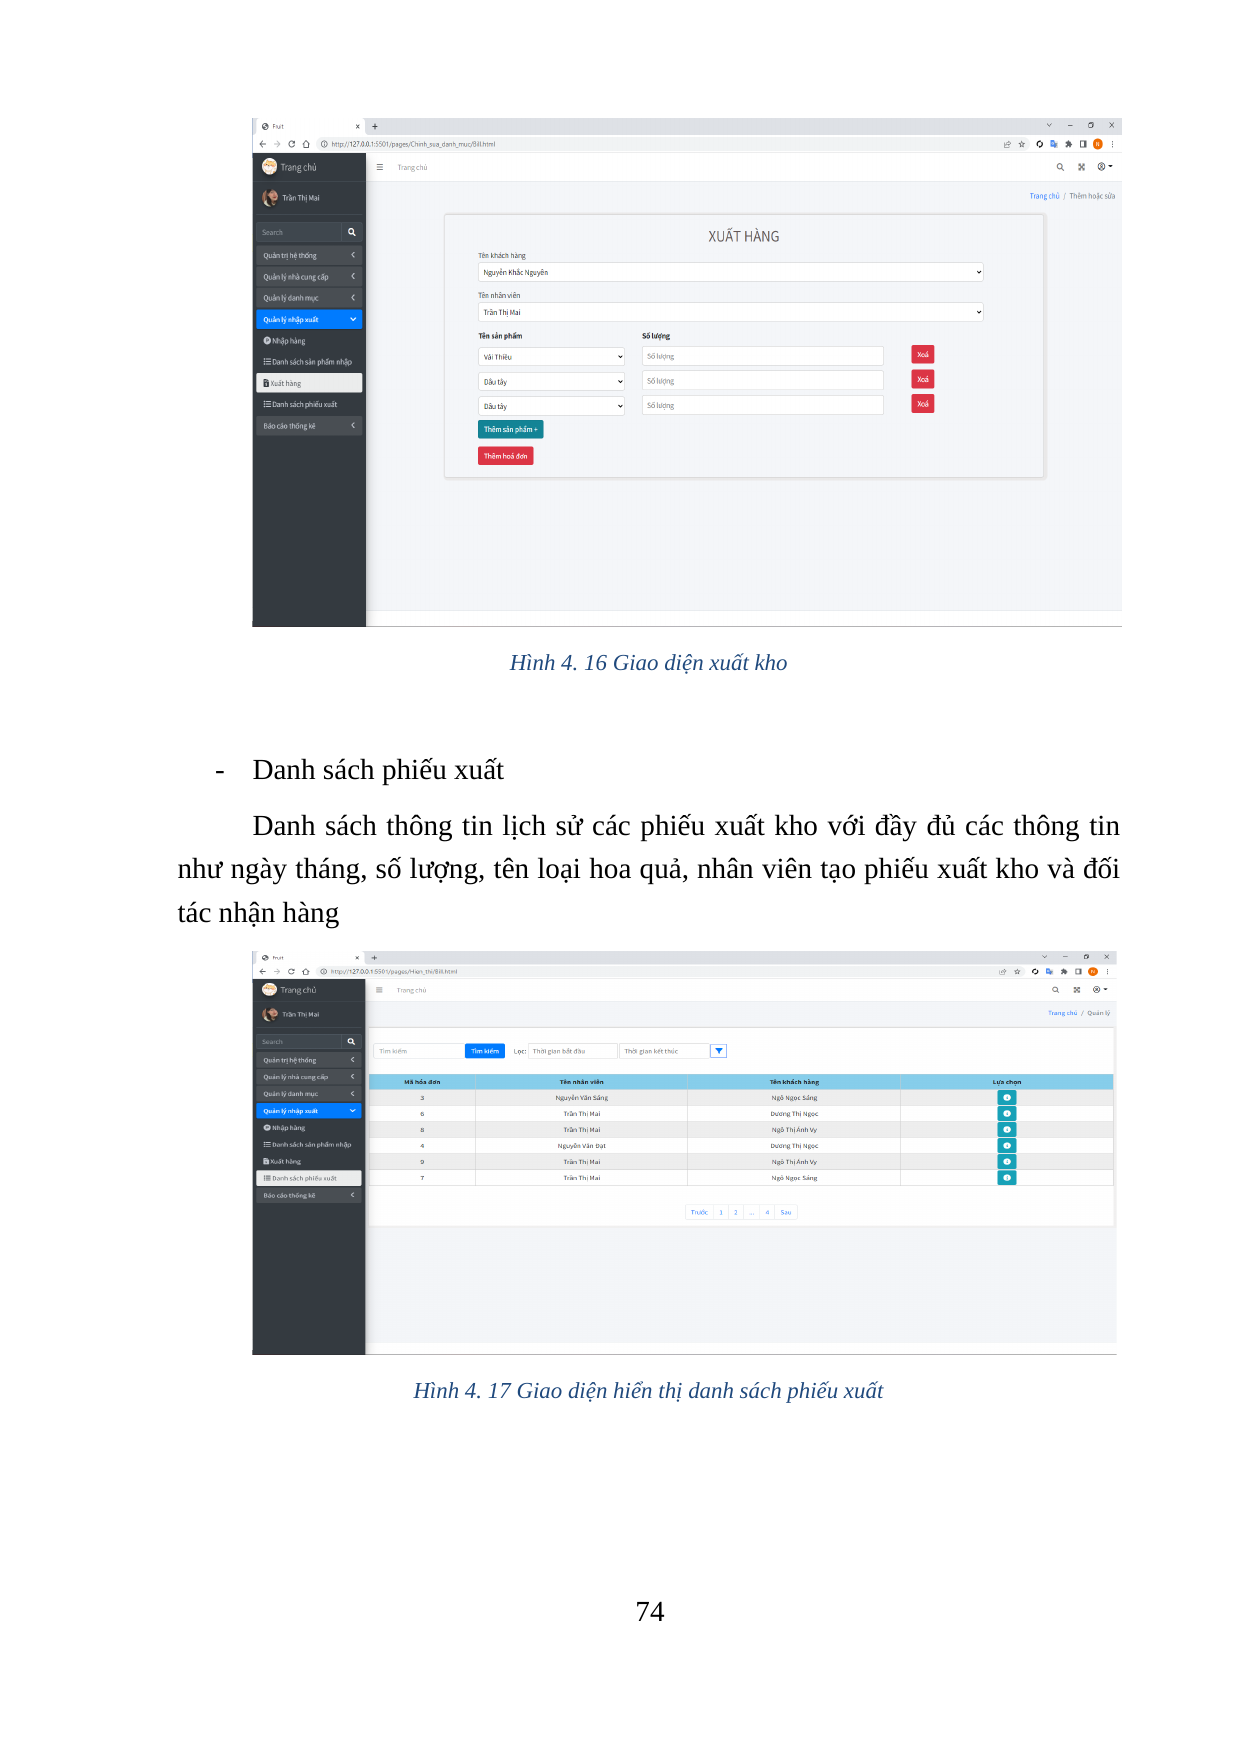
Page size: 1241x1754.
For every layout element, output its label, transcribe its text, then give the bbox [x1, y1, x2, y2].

text Hình 4. 16 Giao diện xuất kho [177, 649, 1122, 675]
picture [252, 951, 1117, 1355]
text Danh sách thông tin lịch sử các phiếu xuất kho với đầy đủ các thông tin như ngày tháng, số lượng, tên loại hoa quả, nhân viên tạo phiếu xuất kho và đối tác nhận hàng [177, 808, 1122, 929]
list Danh sách phiếu xuất [215, 752, 1122, 786]
picture [252, 118, 1122, 627]
text Hình 4. 17 Giao diện hiển thị danh sách phiếu xuất [177, 1377, 1122, 1404]
